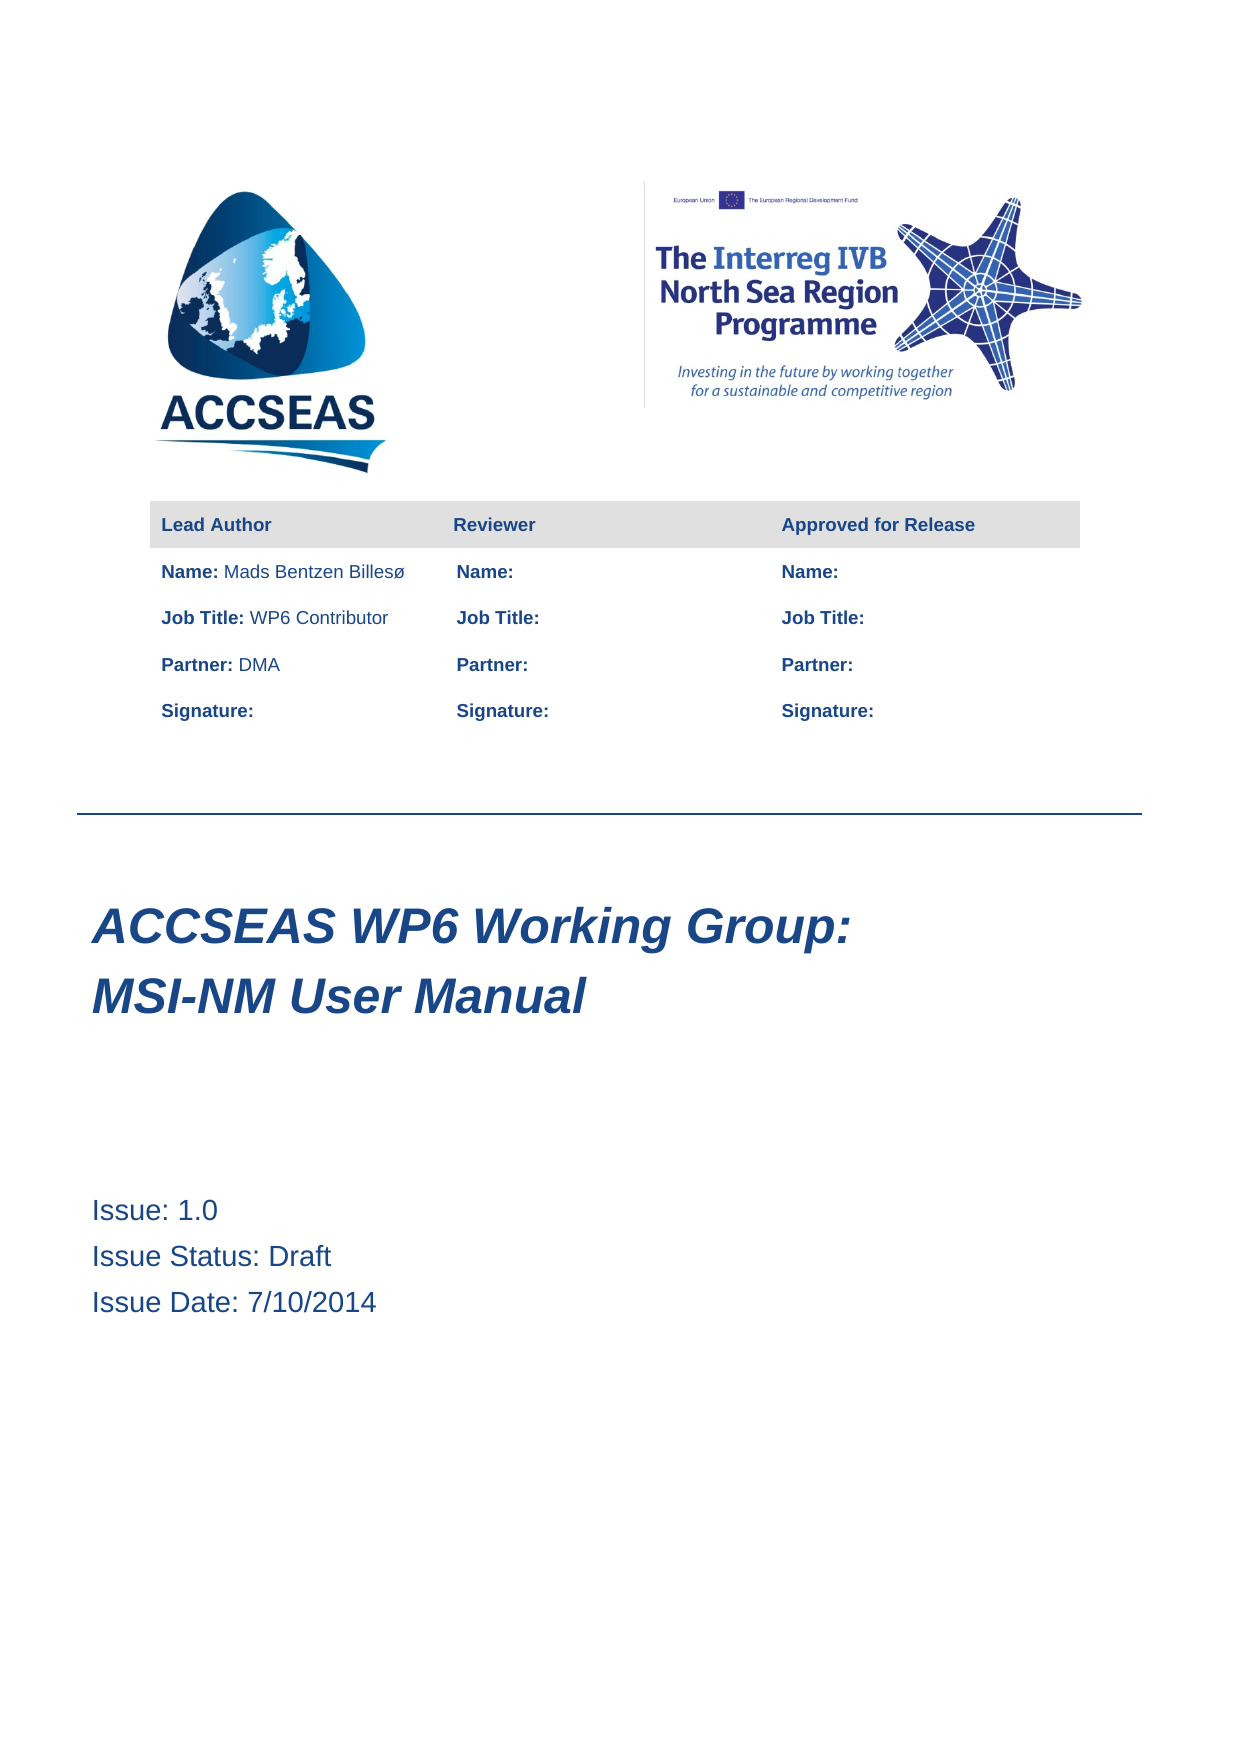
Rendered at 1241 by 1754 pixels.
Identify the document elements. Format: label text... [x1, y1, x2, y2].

table_cell Partner: DMA [150, 641, 442, 688]
table_cell Name: Mads Bentzen Billesø [150, 548, 442, 594]
table_cell Partner: [770, 641, 1080, 688]
table_cell Signature: [150, 688, 442, 734]
picture [150, 181, 397, 489]
picture [644, 181, 1091, 408]
table_cell Partner: [442, 641, 770, 688]
table_header Lead Author [150, 501, 442, 548]
table_header Reviewer [442, 501, 770, 548]
table_cell Signature: [770, 688, 1080, 734]
table_cell Name: [442, 548, 770, 594]
table_header [139, 169, 519, 501]
table_header Approved for Release [770, 501, 1080, 548]
table_cell Signature: [442, 688, 770, 734]
table_cell Name: [770, 548, 1080, 594]
table_cell Job Title: WP6 Contributor [150, 595, 442, 641]
table_header [519, 169, 1101, 501]
table_cell Job Title: [442, 595, 770, 641]
table_cell Job Title: [770, 595, 1080, 641]
